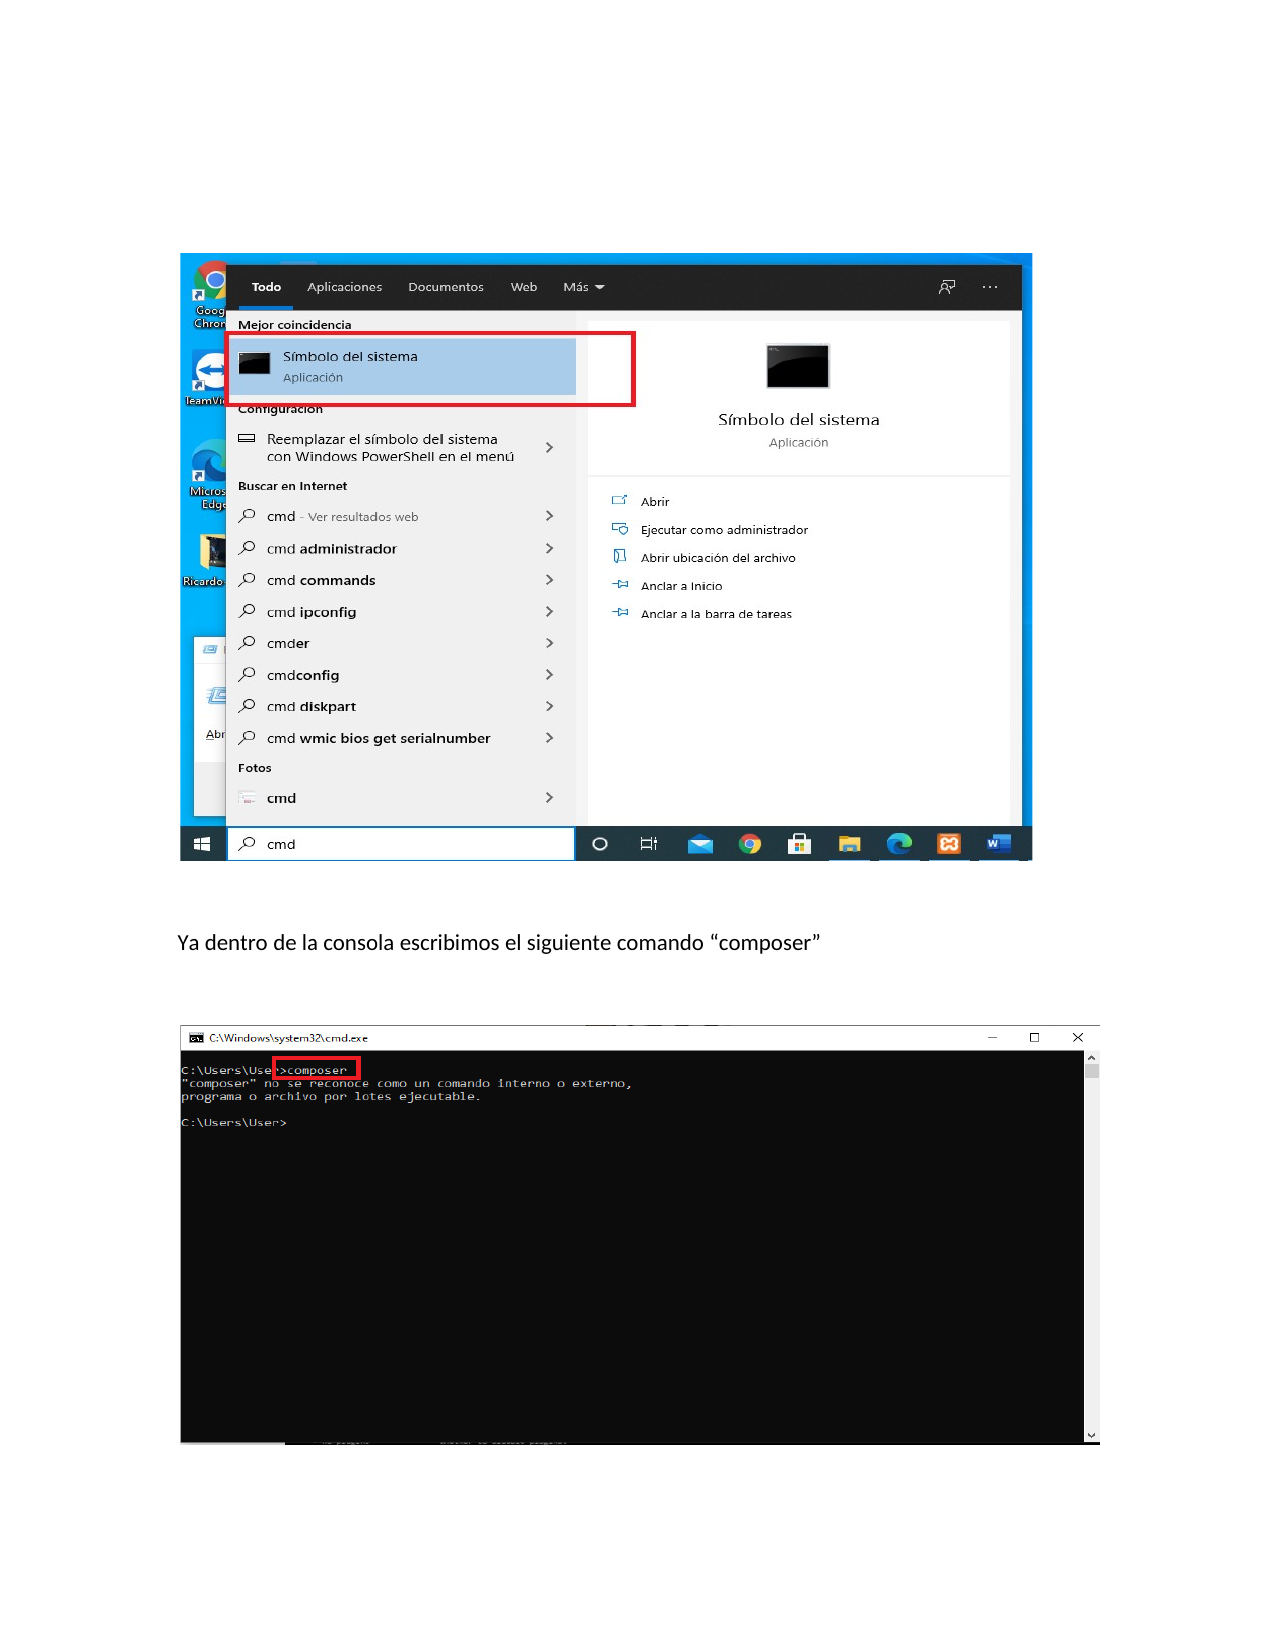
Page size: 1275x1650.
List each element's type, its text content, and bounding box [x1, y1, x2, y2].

picture [180, 253, 1033, 861]
picture [180, 1025, 1100, 1445]
text Ya dentro de la consola escribimos el siguiente comando “composer” [177, 928, 1225, 956]
